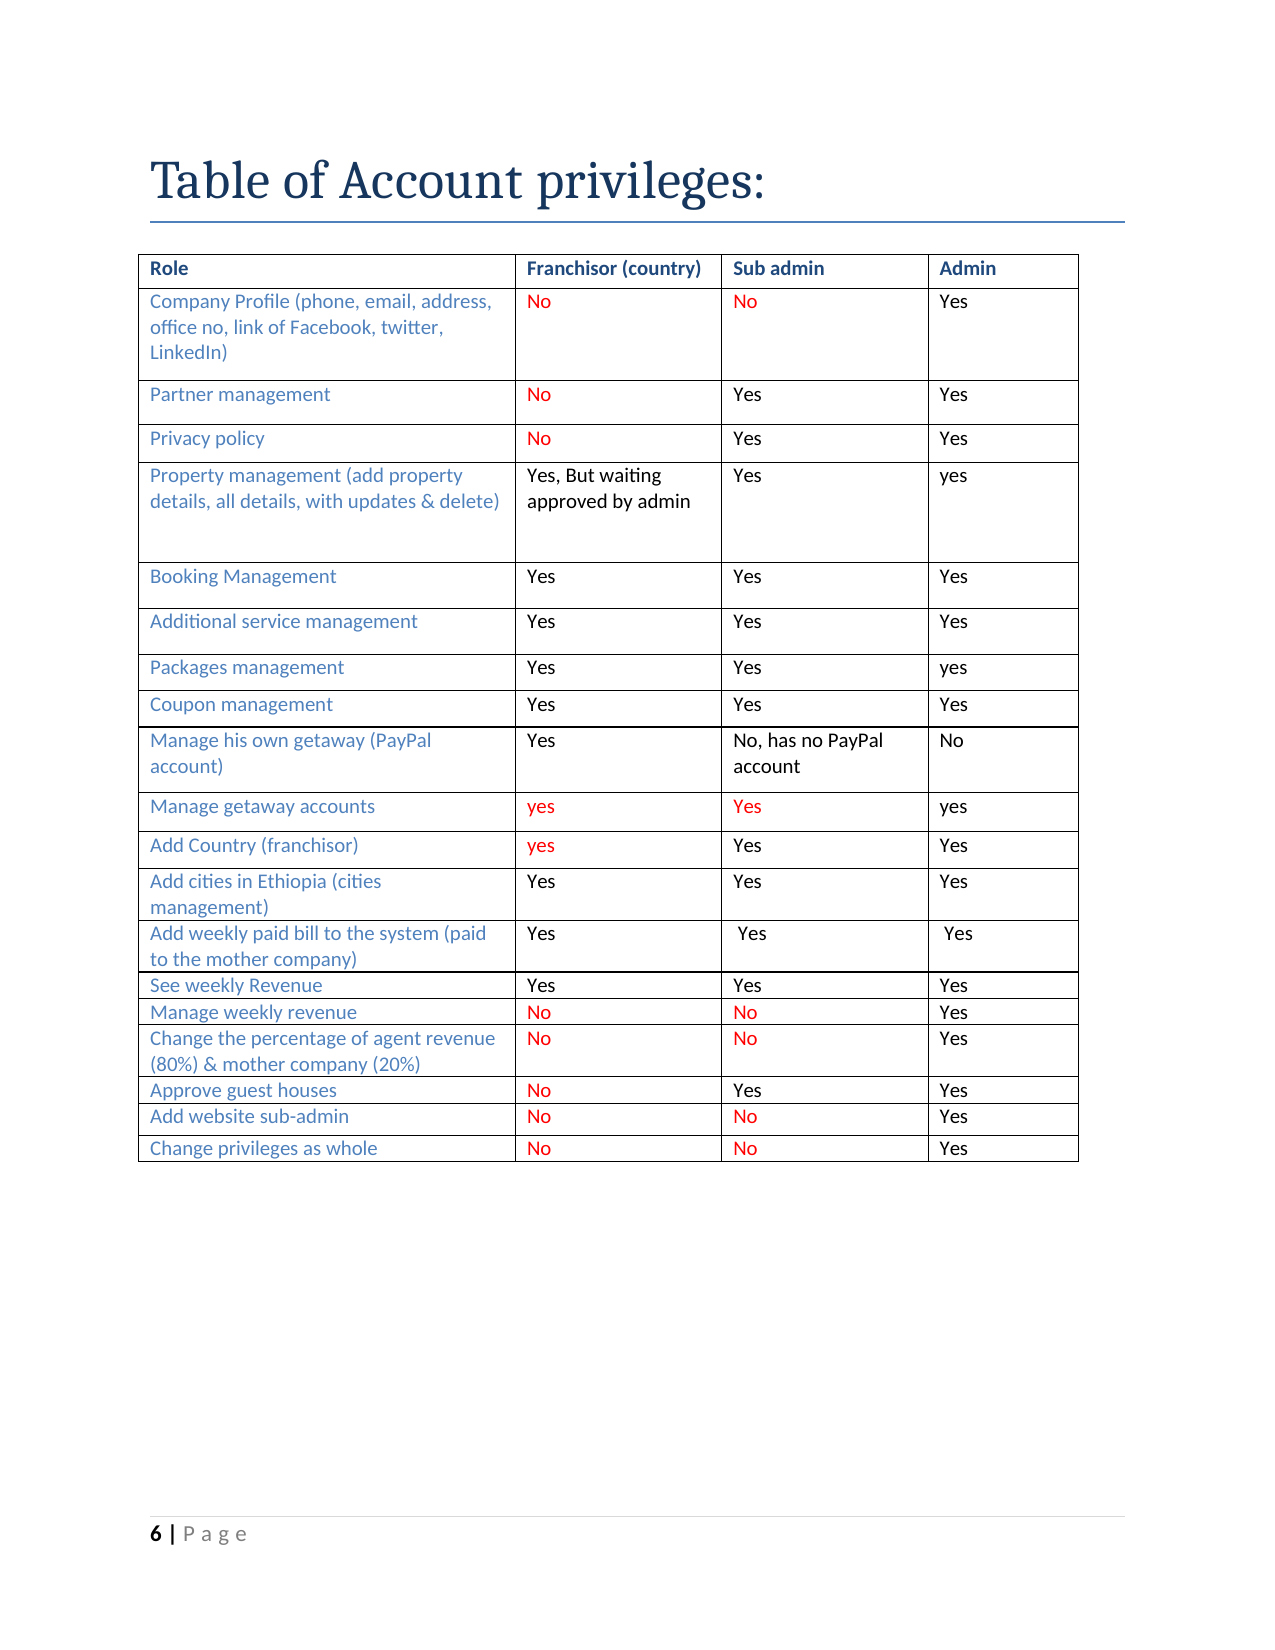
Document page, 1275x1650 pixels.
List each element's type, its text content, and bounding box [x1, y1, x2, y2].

table_cell Company Profile (phone, email, address, office no, link of Facebook, twitter, LinkedIn) [139, 289, 515, 380]
table_cell Yes [929, 832, 1078, 868]
table_cell Yes [929, 973, 1078, 998]
table_cell Yes [929, 563, 1078, 608]
table_cell Manage his own getaway (PayPal account) [139, 728, 515, 792]
table_cell Coupon management [139, 691, 515, 726]
table_cell Yes [516, 655, 721, 690]
table_cell Change the percentage of agent revenue (80%) & mother company (20%) [139, 1025, 515, 1076]
table_cell yes [516, 832, 721, 868]
table_header Franchisor (country) [516, 255, 721, 288]
table_cell Partner management [139, 381, 515, 424]
table_cell Yes [722, 563, 928, 608]
table_cell Yes [516, 691, 721, 726]
table_cell No [516, 289, 721, 380]
table_cell Yes [516, 563, 721, 608]
table_cell Yes [722, 655, 928, 690]
table_cell Yes [929, 609, 1078, 653]
table_cell Yes [516, 728, 721, 792]
table_cell Yes [722, 691, 928, 726]
table_cell Yes [929, 869, 1078, 919]
table_header Sub admin [722, 255, 928, 288]
table_cell Yes [929, 1104, 1078, 1134]
table_header Admin [929, 255, 1078, 288]
table_cell No, has no PayPal account [722, 728, 928, 792]
table_cell No [929, 728, 1078, 792]
table_cell Yes [722, 1077, 928, 1103]
table_cell Yes [516, 869, 721, 919]
table_cell Add cities in Ethiopia (cities management) [139, 869, 515, 919]
table_cell No [722, 1104, 928, 1134]
table_cell Yes [516, 609, 721, 653]
table_cell Yes [516, 973, 721, 998]
table_cell Yes [722, 381, 928, 424]
table_cell Yes [929, 921, 1078, 971]
table_cell No [516, 1077, 721, 1103]
table_cell Manage weekly revenue [139, 999, 515, 1024]
table_cell yes [929, 793, 1078, 831]
table_cell Yes [929, 691, 1078, 726]
table_cell Yes [929, 1136, 1078, 1161]
table_cell No [516, 425, 721, 462]
table_cell Yes [929, 1077, 1078, 1103]
table_cell yes [929, 463, 1078, 562]
table_cell Yes [929, 381, 1078, 424]
table_cell See weekly Revenue [139, 973, 515, 998]
table_cell Change privileges as whole [139, 1136, 515, 1161]
table_cell Yes [722, 609, 928, 653]
table_header Role [139, 255, 515, 288]
table_cell Additional service management [139, 609, 515, 653]
table_cell No [722, 1025, 928, 1076]
table_cell Yes [722, 425, 928, 462]
table_cell Manage getaway accounts [139, 793, 515, 831]
table_cell No [516, 1104, 721, 1134]
table_cell Yes [516, 921, 721, 971]
title Table of Account privileges: [150, 150, 1125, 221]
table_cell No [516, 1136, 721, 1161]
table_cell No [516, 1025, 721, 1076]
table_cell Yes [929, 289, 1078, 380]
table_cell Booking Management [139, 563, 515, 608]
table_cell Privacy policy [139, 425, 515, 462]
table_cell Yes, But waiting approved by admin [516, 463, 721, 562]
table_cell Yes [722, 832, 928, 868]
table_cell Yes [722, 973, 928, 998]
table_cell No [516, 381, 721, 424]
table_cell Yes [722, 793, 928, 831]
table_cell Yes [929, 1025, 1078, 1076]
table_cell Yes [722, 463, 928, 562]
table_cell Yes [929, 999, 1078, 1024]
table_cell No [722, 999, 928, 1024]
table_cell No [722, 289, 928, 380]
table_cell Yes [722, 921, 928, 971]
table_cell Approve guest houses [139, 1077, 515, 1103]
table_cell Add weekly paid bill to the system (paid to the mother company) [139, 921, 515, 971]
table_cell No [722, 1136, 928, 1161]
table_cell Yes [722, 869, 928, 919]
table_cell Yes [929, 425, 1078, 462]
table_cell Property management (add property details, all details, with updates & delete) [139, 463, 515, 562]
table_cell Add Country (franchisor) [139, 832, 515, 868]
table_cell Packages management [139, 655, 515, 690]
table_cell yes [516, 793, 721, 831]
table_cell No [516, 999, 721, 1024]
table_cell yes [929, 655, 1078, 690]
table_cell Add website sub-admin [139, 1104, 515, 1134]
